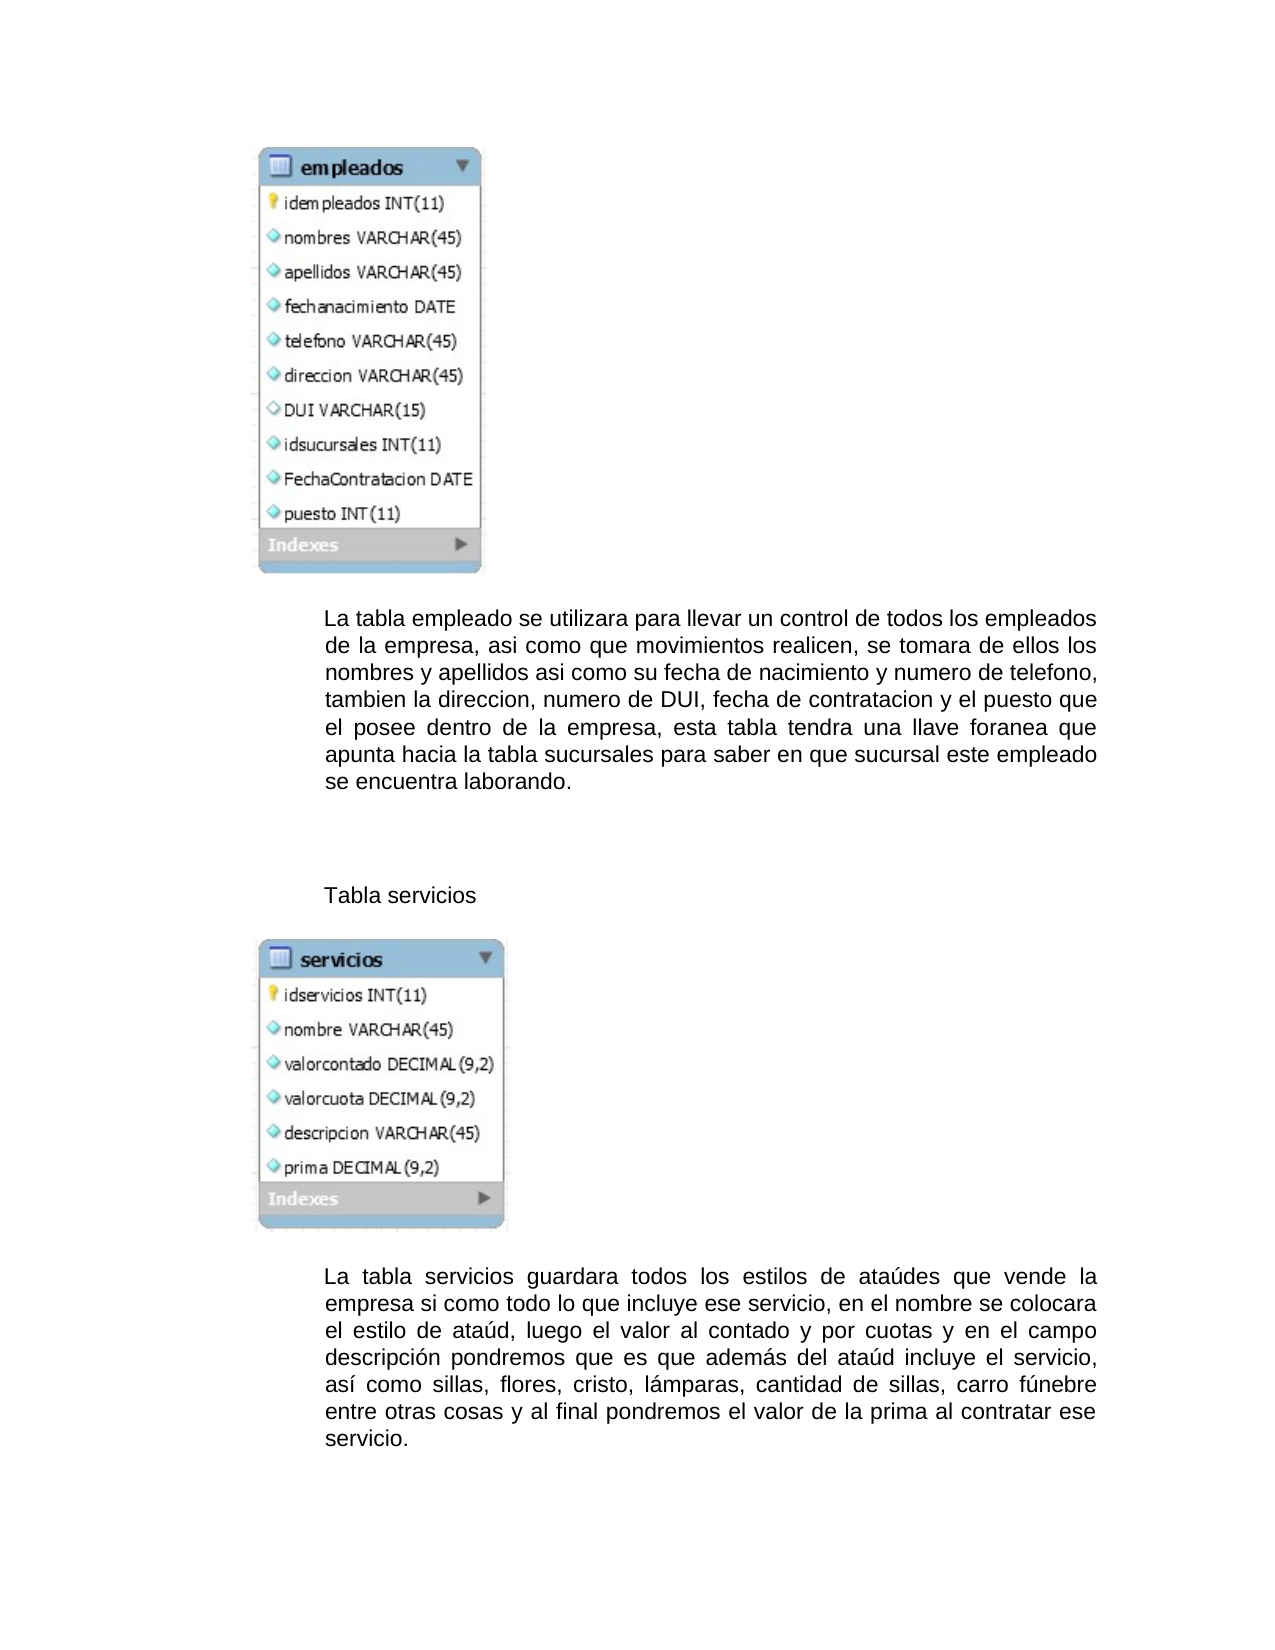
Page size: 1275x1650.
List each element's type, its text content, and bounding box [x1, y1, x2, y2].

picture [251, 939, 511, 1232]
text La tabla empleado se utilizara para llevar un control de todos los empleados de la empresa, asi como que movimientos realicen, se tomara de ellos los nombres y apellidos asi como su fecha de nacimiento y numero de telefono, tambien la direccion, numero de DUI, fecha de contratacion y el puesto que el posee dentro de la empresa, esta tabla tendra una llave foranea que apunta hacia la tabla sucursales para saber en que sucursal este empleado se encuentra laborando. [324, 605, 1098, 794]
text La tabla servicios guardara todos los estilos de ataúdes que vende la empresa si como todo lo que incluye ese servicio, en el nombre se colocara el estilo de ataúd, luego el valor al contado y por cuotas y en el campo descripción pondremos que es que además del ataúd incluye el servicio, así como sillas, flores, cristo, lámparas, cantidad de sillas, carro fúnebre entre otras cosas y al final pondremos el valor de la prima al contratar ese servicio. [324, 1263, 1098, 1451]
picture [251, 147, 488, 575]
text Tabla servicios [252, 882, 1098, 908]
